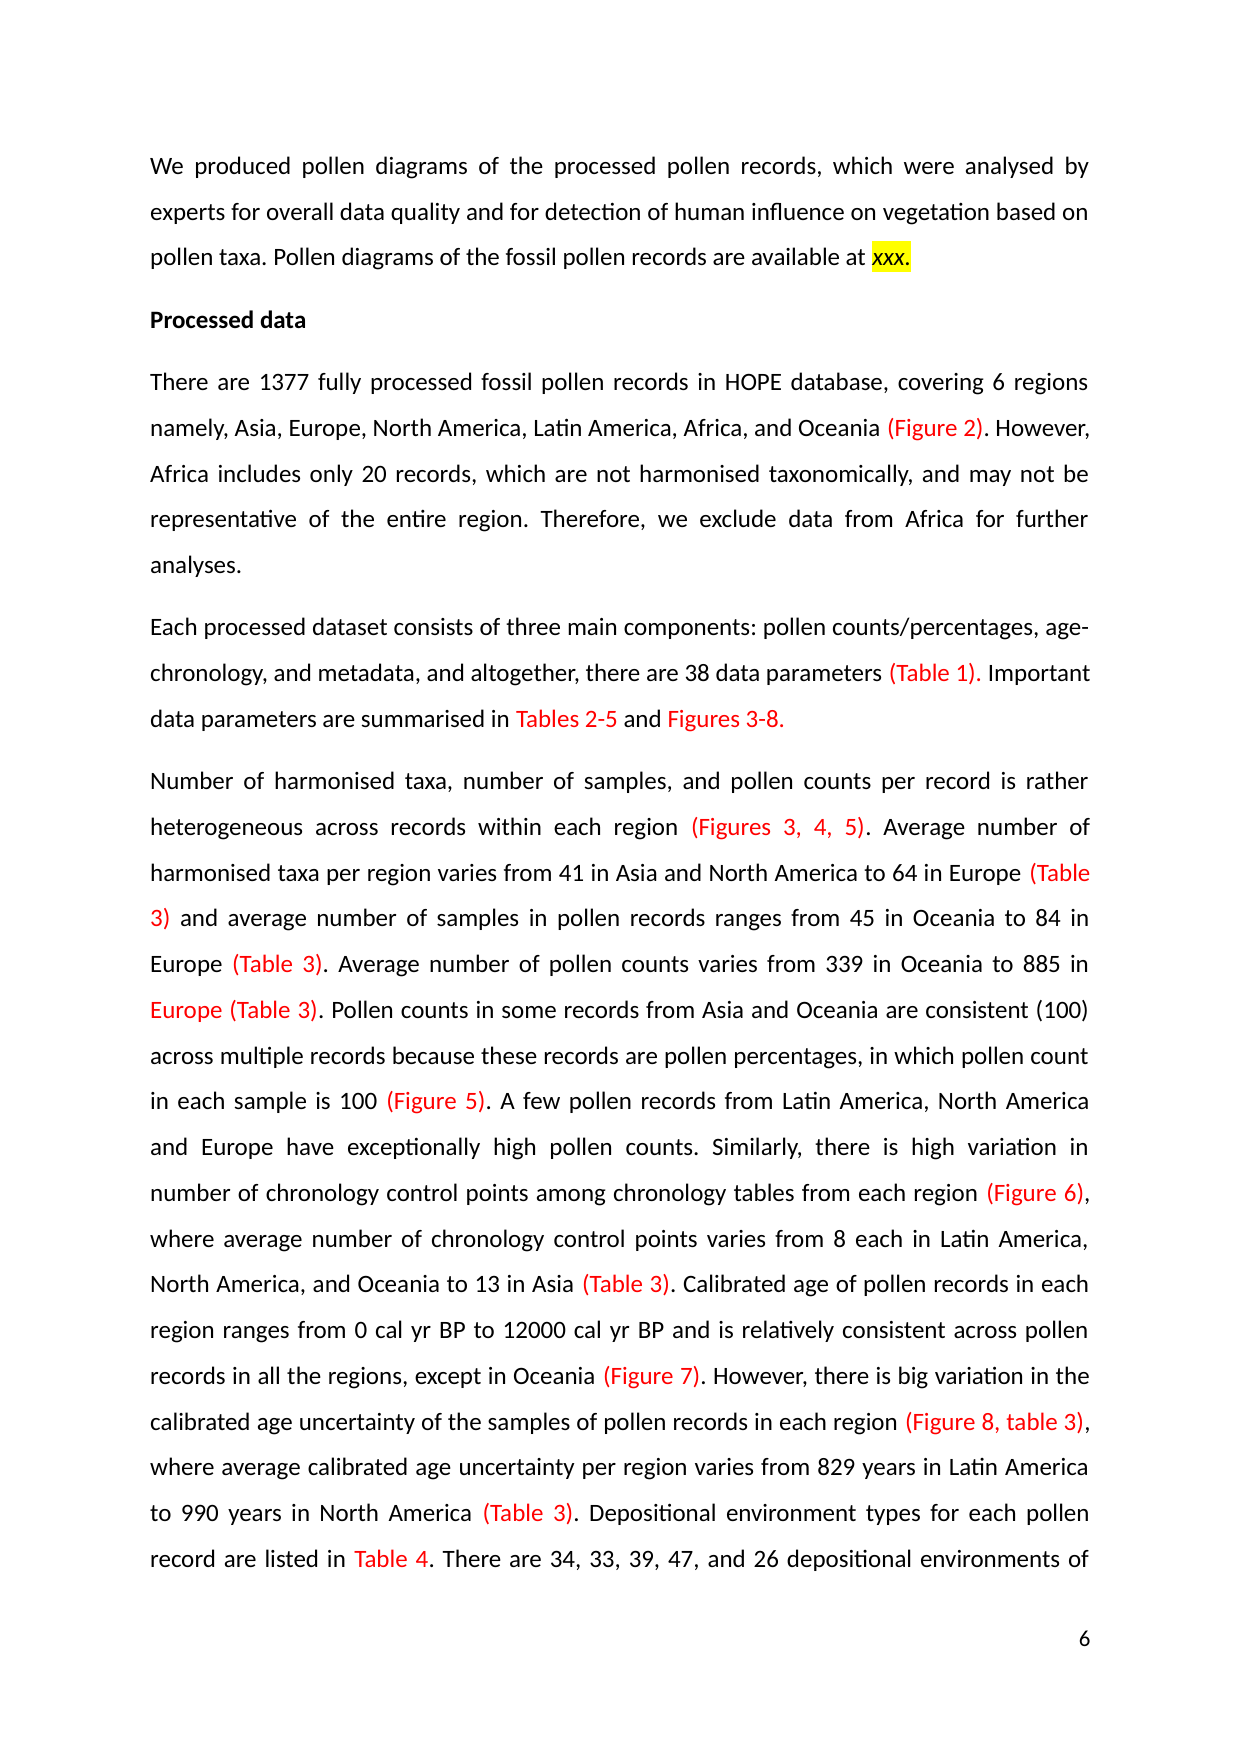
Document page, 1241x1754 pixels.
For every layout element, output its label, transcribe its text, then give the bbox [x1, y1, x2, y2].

text There are 1377 fully processed fossil pollen records in HOPE database, covering 6 regions namely, Asia, Europe, North America, Latin America, Africa, and Oceania (Figure 2). However, Africa includes only 20 records, which are not harmonised taxonomically, and may not be representative of the entire region. Therefore, we exclude data from Africa for further analyses. [150, 366, 1090, 580]
text We produced pollen diagrams of the processed pollen records, which were analysed by experts for overall data quality and for detection of human influence on vegetation based on pollen taxa. Pollen diagrams of the fossil pollen records are available at xxx. [150, 150, 1090, 272]
text Processed data [150, 304, 1090, 334]
text Each processed dataset consists of three main components: pollen counts/percentages, age-chronology, and metadata, and altogether, there are 38 data parameters (Table 1). Important data parameters are summarised in Tables 2-5 and Figures 3-8. [150, 612, 1090, 733]
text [150, 765, 1090, 1573]
